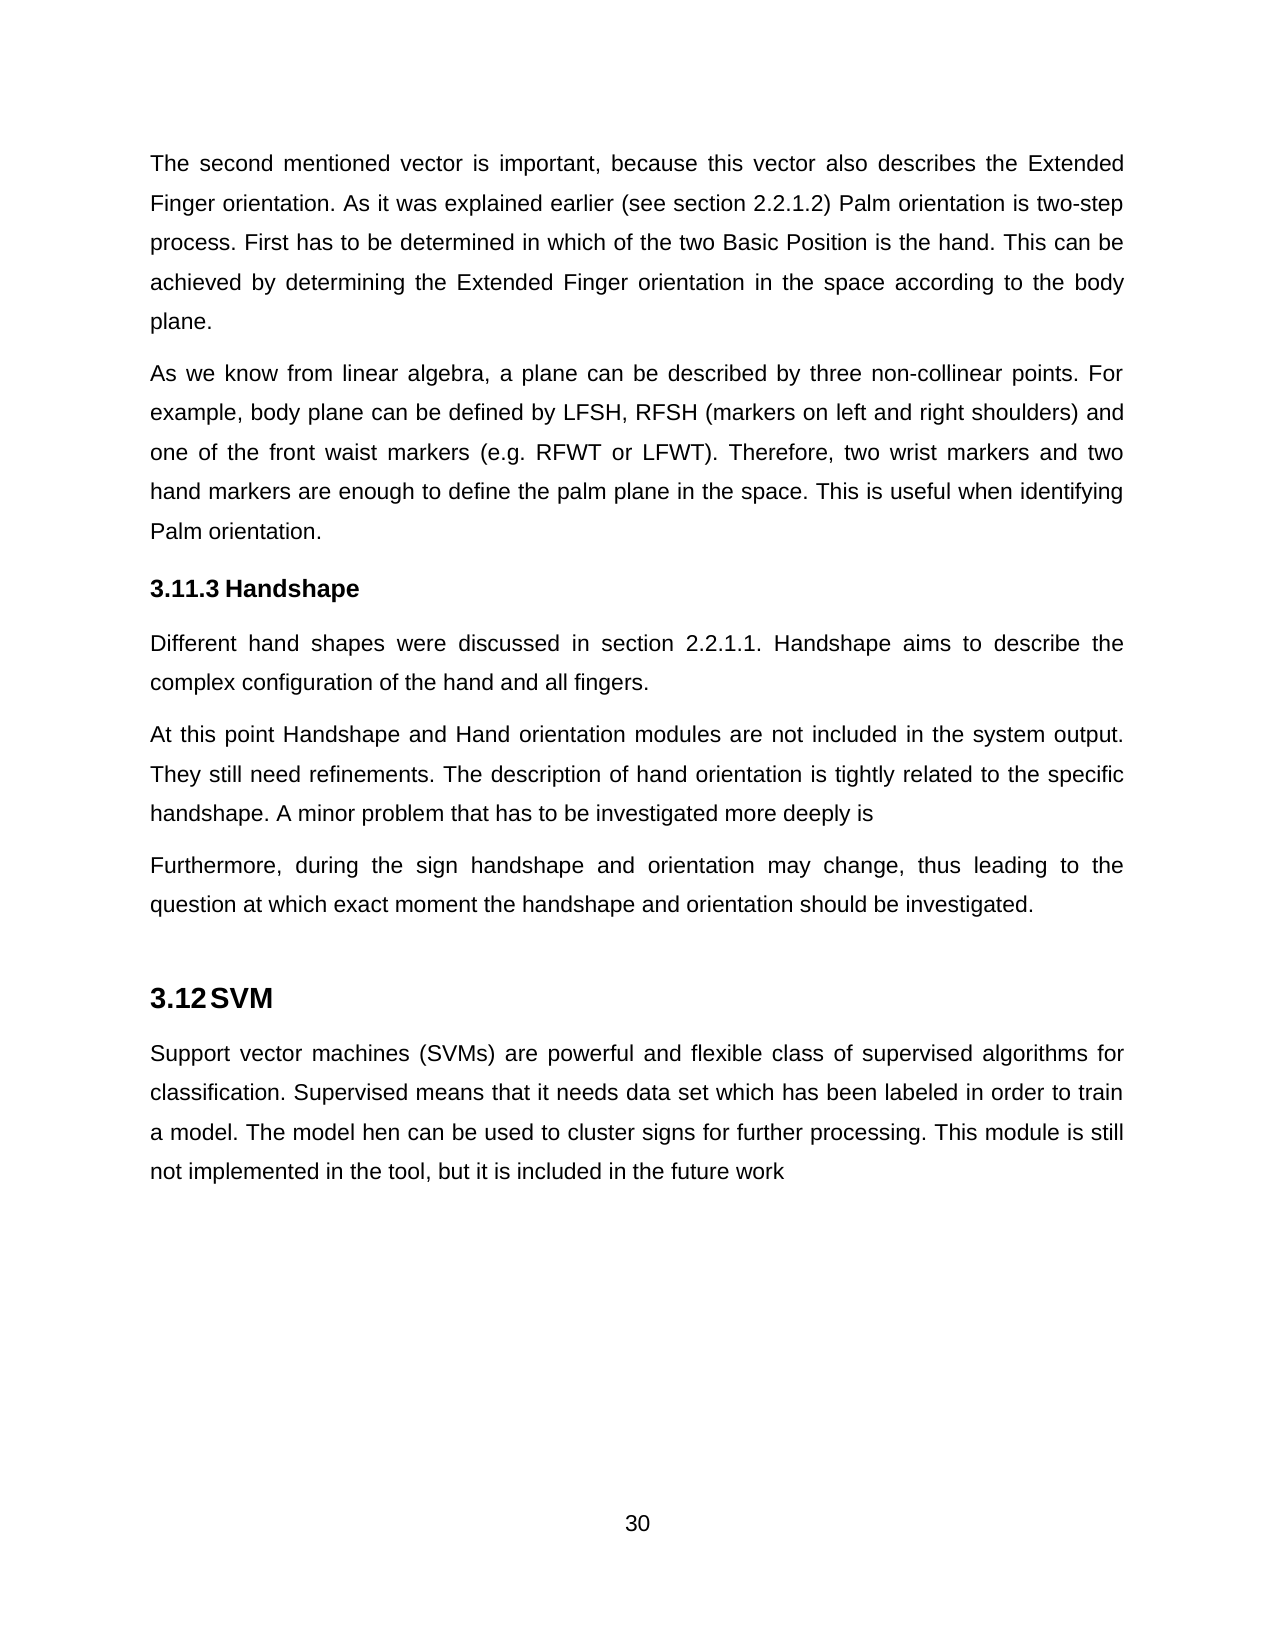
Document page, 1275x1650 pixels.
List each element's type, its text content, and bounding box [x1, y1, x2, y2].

subtitle Handshape [150, 574, 1125, 603]
subtitle SVM [150, 981, 1125, 1014]
text The second mentioned vector is important, because this vector also describes the Extended Finger orientation. As it was explained earlier (see section 2.2.1.2) Palm orientation is two-step process. First has to be determined in which of the two Basic Position is the hand. This can be achieved by determining the Extended Finger orientation in the space according to the body plane. [150, 150, 1125, 334]
text As we know from linear algebra, a plane can be described by three non-collinear points. For example, body plane can be defined by LFSH, RFSH (markers on left and right shoulders) and one of the front waist markers (e.g. RFWT or LFWT). Therefore, two wrist markers and two hand markers are enough to define the palm plane in the space. This is useful when identifying Palm orientation. [150, 360, 1125, 544]
text Furthermore, during the sign handshape and orientation may change, thus leading to the question at which exact moment the handshape and orientation should be investigated. [150, 852, 1125, 918]
text At this point Handshape and Hand orientation modules are not included in the system output. They still need refinements. The description of hand orientation is tightly related to the specific handshape. A minor problem that has to be investigated more deeply is [150, 721, 1125, 826]
text Support vector machines (SVMs) are powerful and flexible class of supervised algorithms for classification. Supervised means that it needs data set which has been labeled in order to train a model. The model hen can be used to cluster signs for further processing. This module is still not implemented in the tool, but it is included in the future work [150, 1039, 1125, 1184]
text Different hand shapes were discussed in section 2.2.1.1. Handshape aims to describe the complex configuration of the hand and all fingers. [150, 629, 1125, 695]
